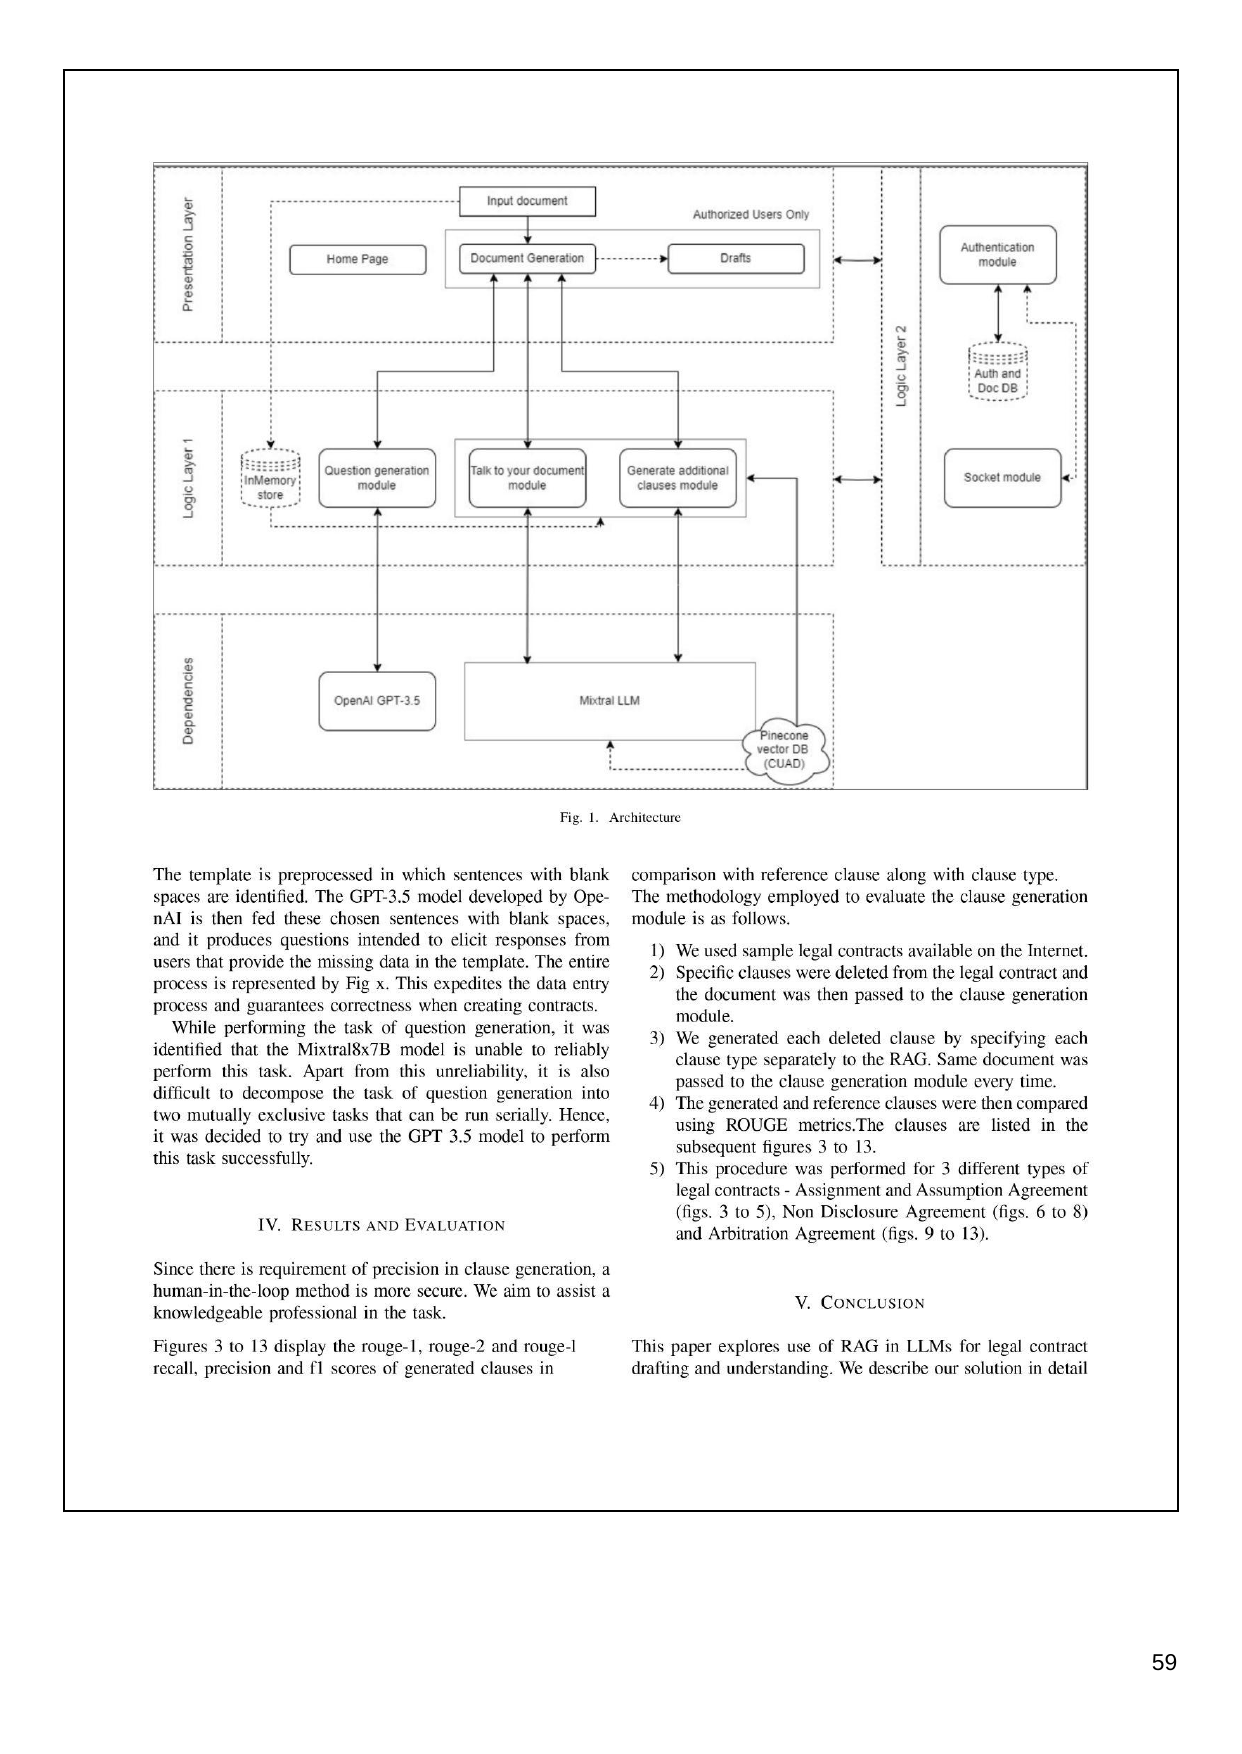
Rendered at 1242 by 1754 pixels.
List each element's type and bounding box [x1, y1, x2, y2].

picture [65, 71, 1177, 1510]
